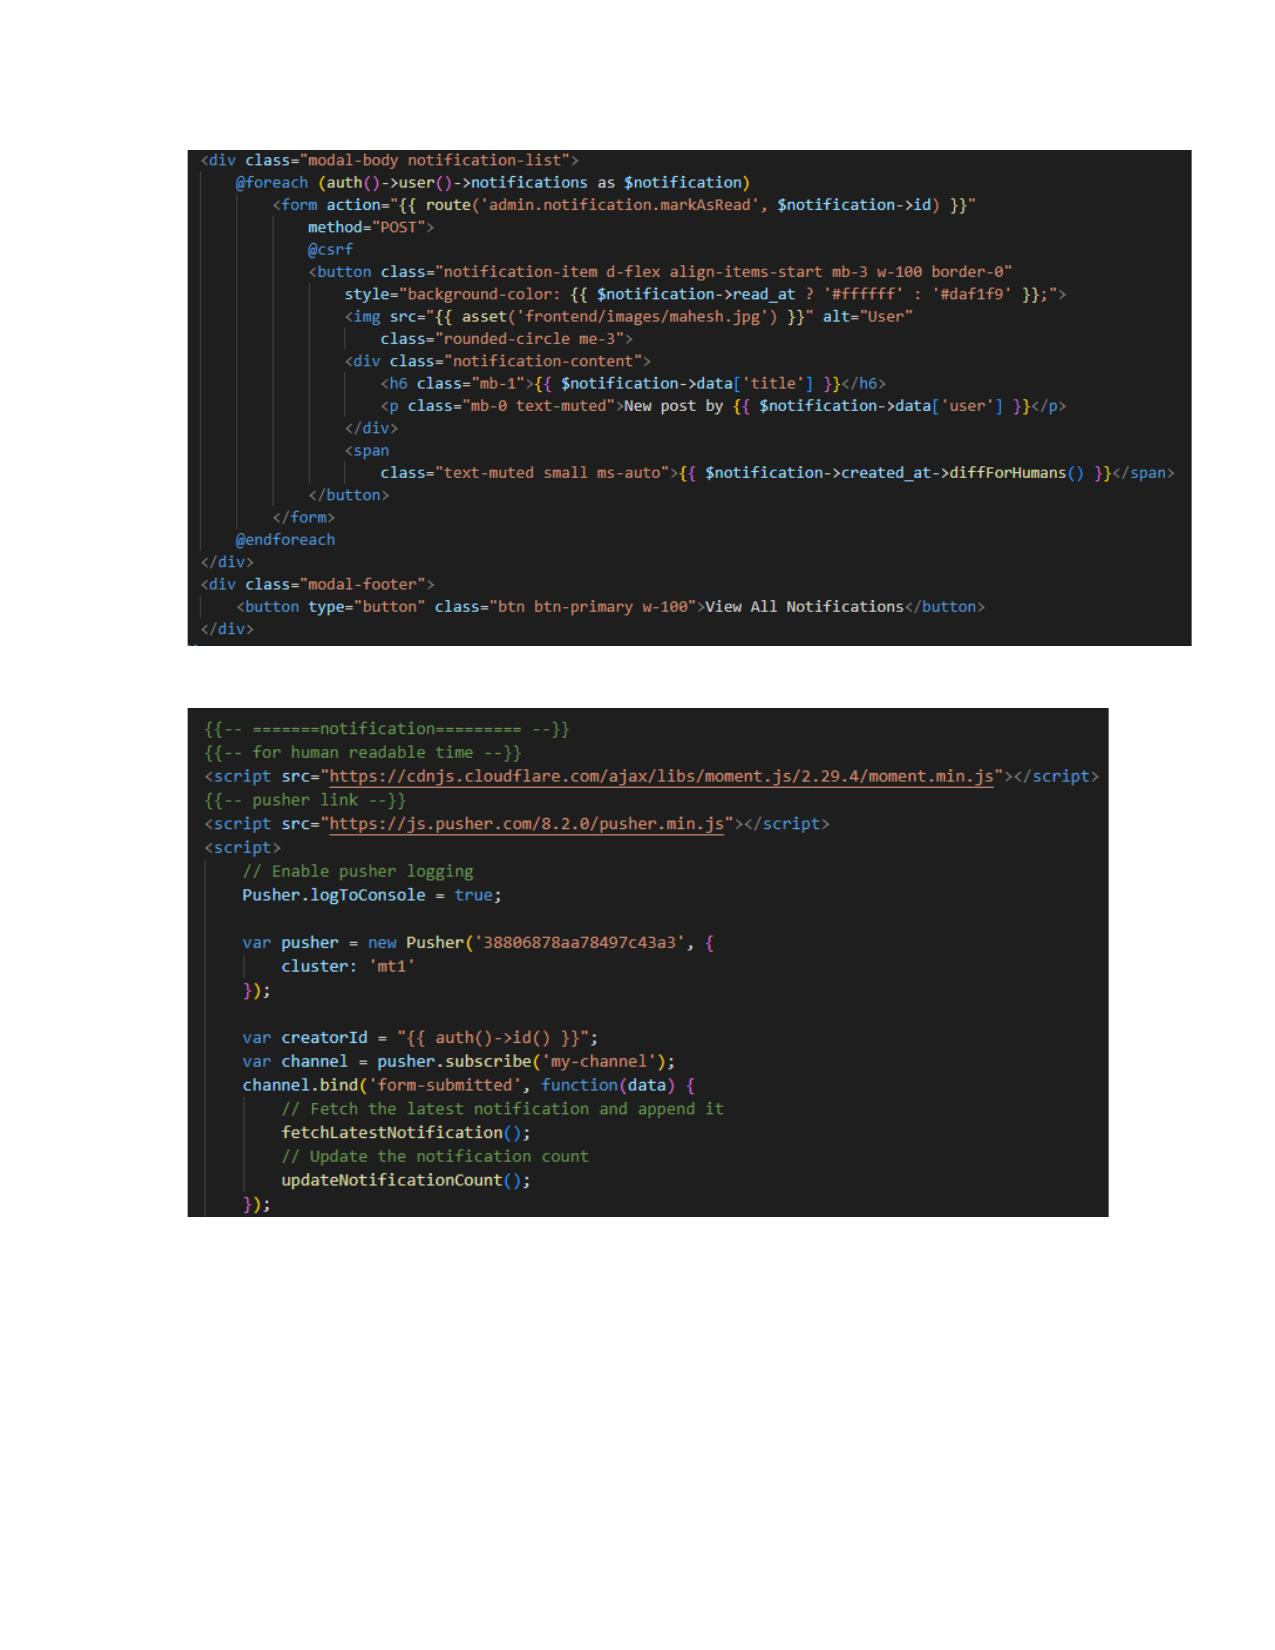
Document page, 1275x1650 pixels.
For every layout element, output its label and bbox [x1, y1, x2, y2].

picture [187, 150, 1192, 646]
picture [187, 708, 1109, 1217]
